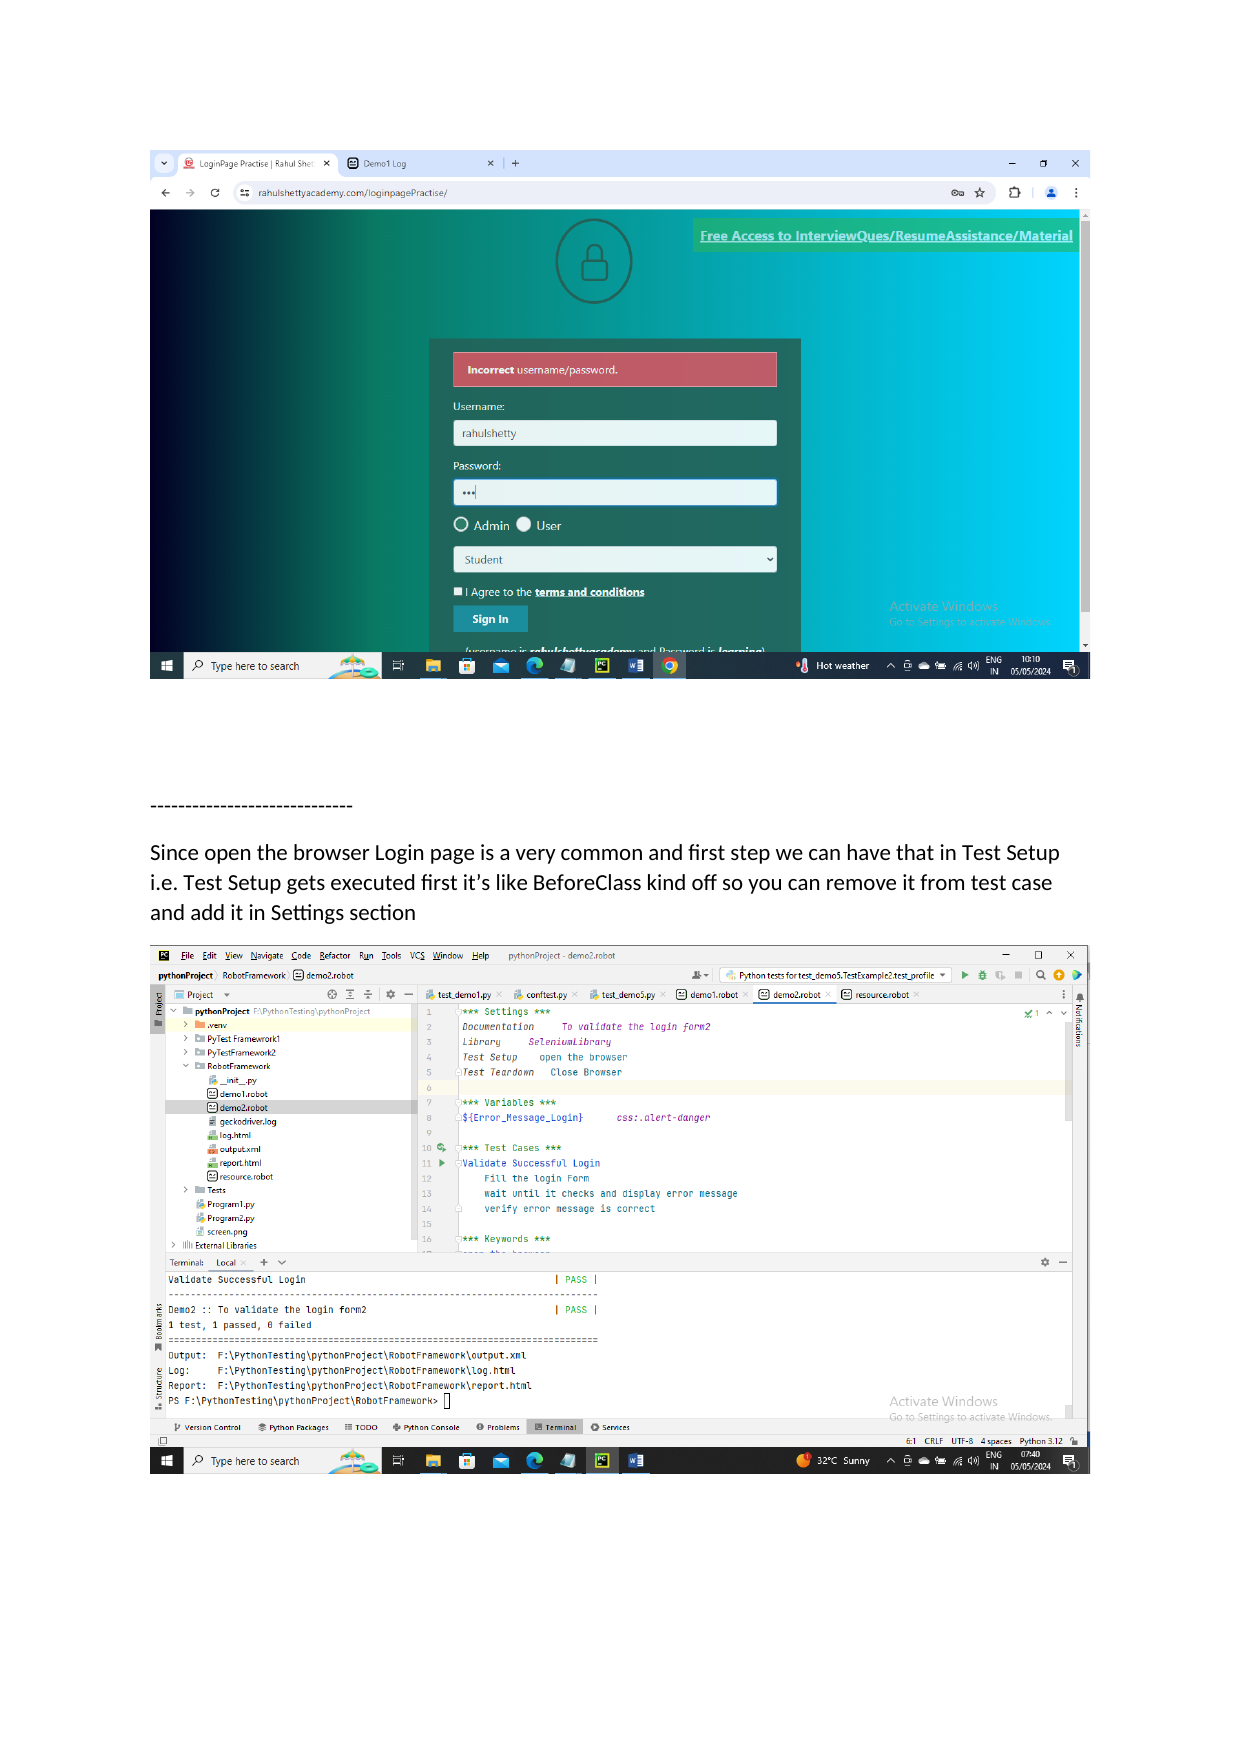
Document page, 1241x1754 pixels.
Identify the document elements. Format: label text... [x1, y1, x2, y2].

picture [150, 945, 1091, 1474]
text ----------------------------- [150, 791, 1090, 819]
picture [150, 150, 1091, 679]
text Since open the browser Login page is a very common and first step we can have that in Test Setup i.e. Test Setup gets executed first it’s like BeforeClass kind off so you can remove it from test case and add it in Settings section [150, 838, 1090, 927]
